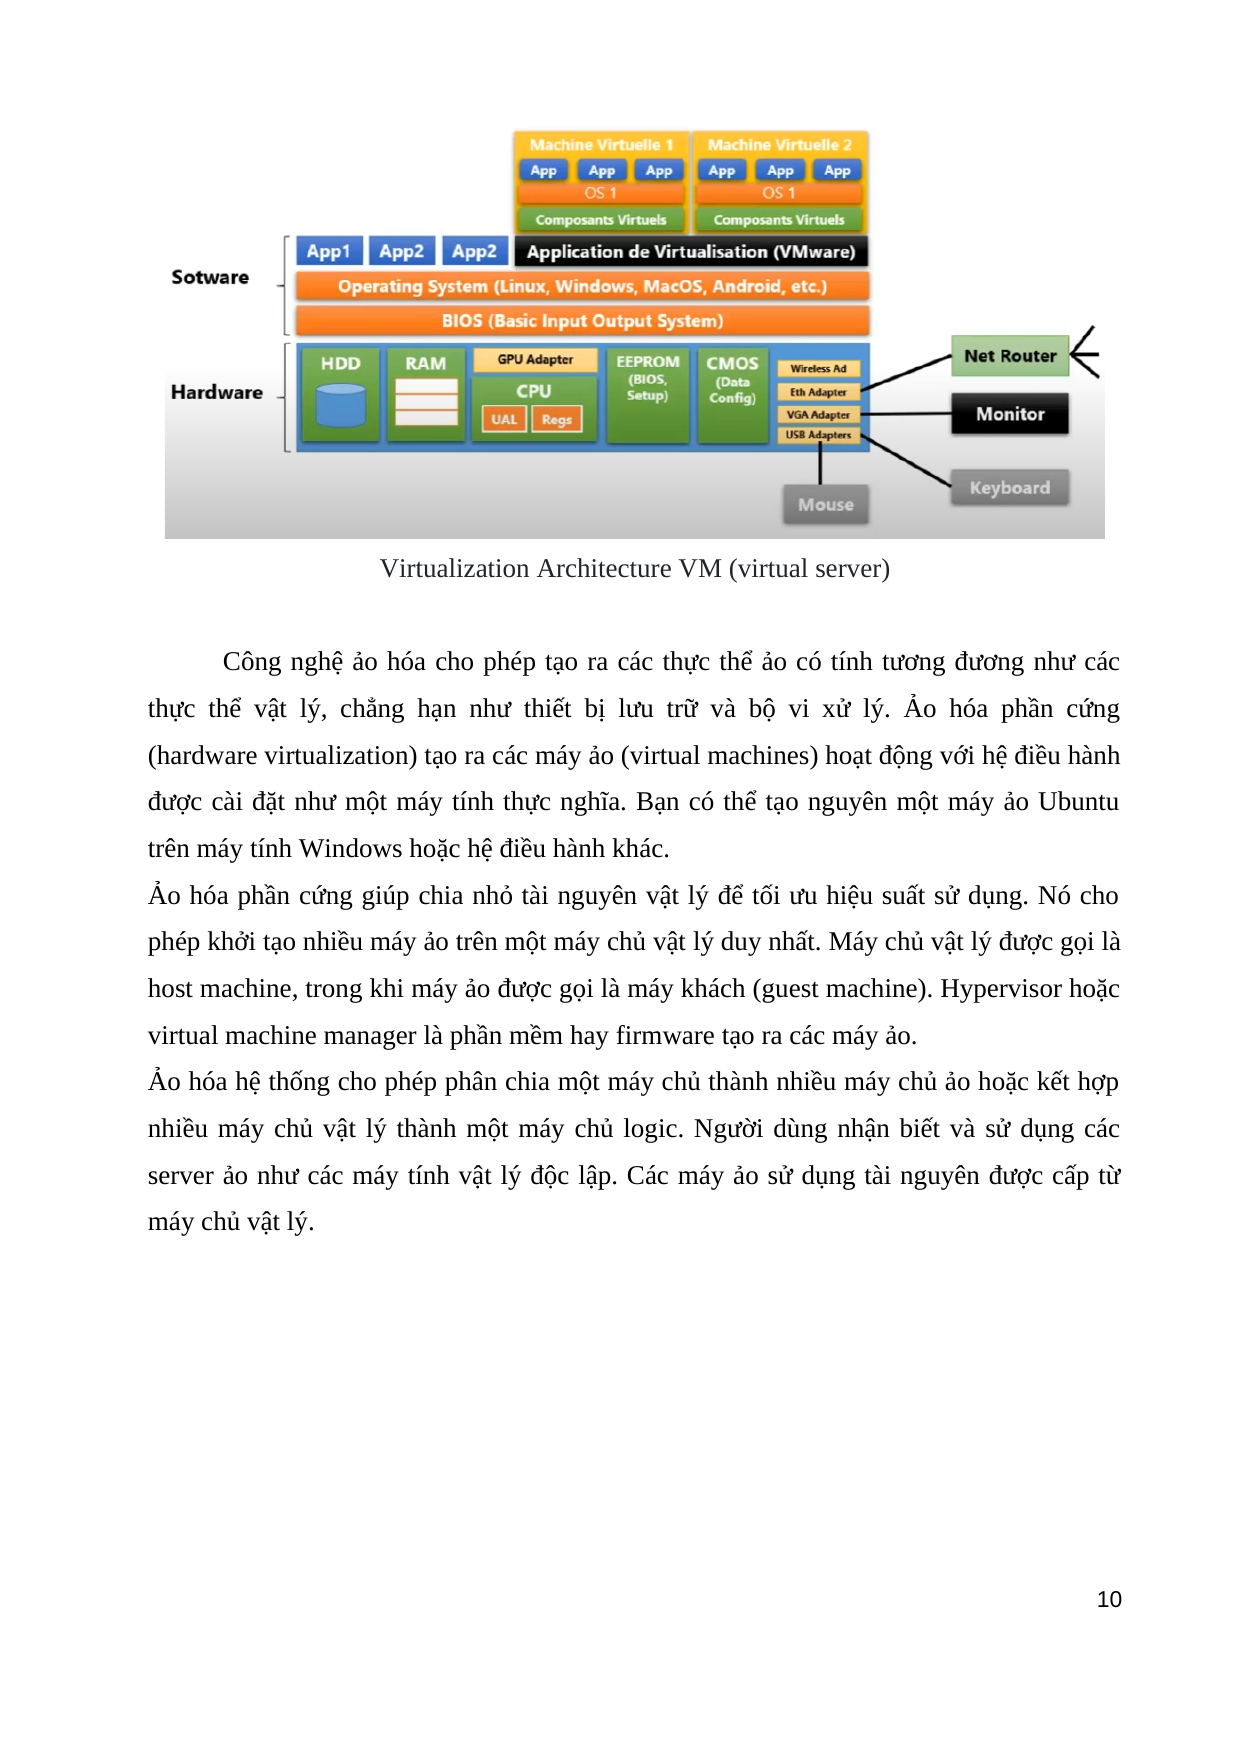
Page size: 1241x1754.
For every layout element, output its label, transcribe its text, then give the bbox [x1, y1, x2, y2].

text Công nghệ ảo hóa cho phép tạo ra các thực thể ảo có tính tương đương như các thực thể vật lý, chẳng hạn như thiết bị lưu trữ và bộ vi xử lý. Ảo hóa phần cứng (hardware virtualization) tạo ra các máy ảo (virtual machines) hoạt động với hệ điều hành được cài đặt như một máy tính thực nghĩa. Bạn có thể tạo nguyên một máy ảo Ubuntu trên máy tính Windows hoặc hệ điều hành khác. [148, 645, 1122, 863]
text Virtualization Architecture VM (virtual server) [148, 546, 1122, 583]
text Ảo hóa phần cứng giúp chia nhỏ tài nguyên vật lý để tối ưu hiệu suất sử dụng. Nó cho phép khởi tạo nhiều máy ảo trên một máy chủ vật lý duy nhất. Máy chủ vật lý được gọi là host machine, trong khi máy ảo được gọi là máy khách (guest machine). Hypervisor hoặc virtual machine manager là phần mềm hay firmware tạo ra các máy ảo. [148, 879, 1122, 1050]
picture [164, 124, 1105, 539]
text Ảo hóa hệ thống cho phép phân chia một máy chủ thành nhiều máy chủ ảo hoặc kết hợp nhiều máy chủ vật lý thành một máy chủ logic. Người dùng nhận biết và sử dụng các server ảo như các máy tính vật lý độc lập. Các máy ảo sử dụng tài nguyên được cấp từ máy chủ vật lý. [148, 1065, 1122, 1237]
